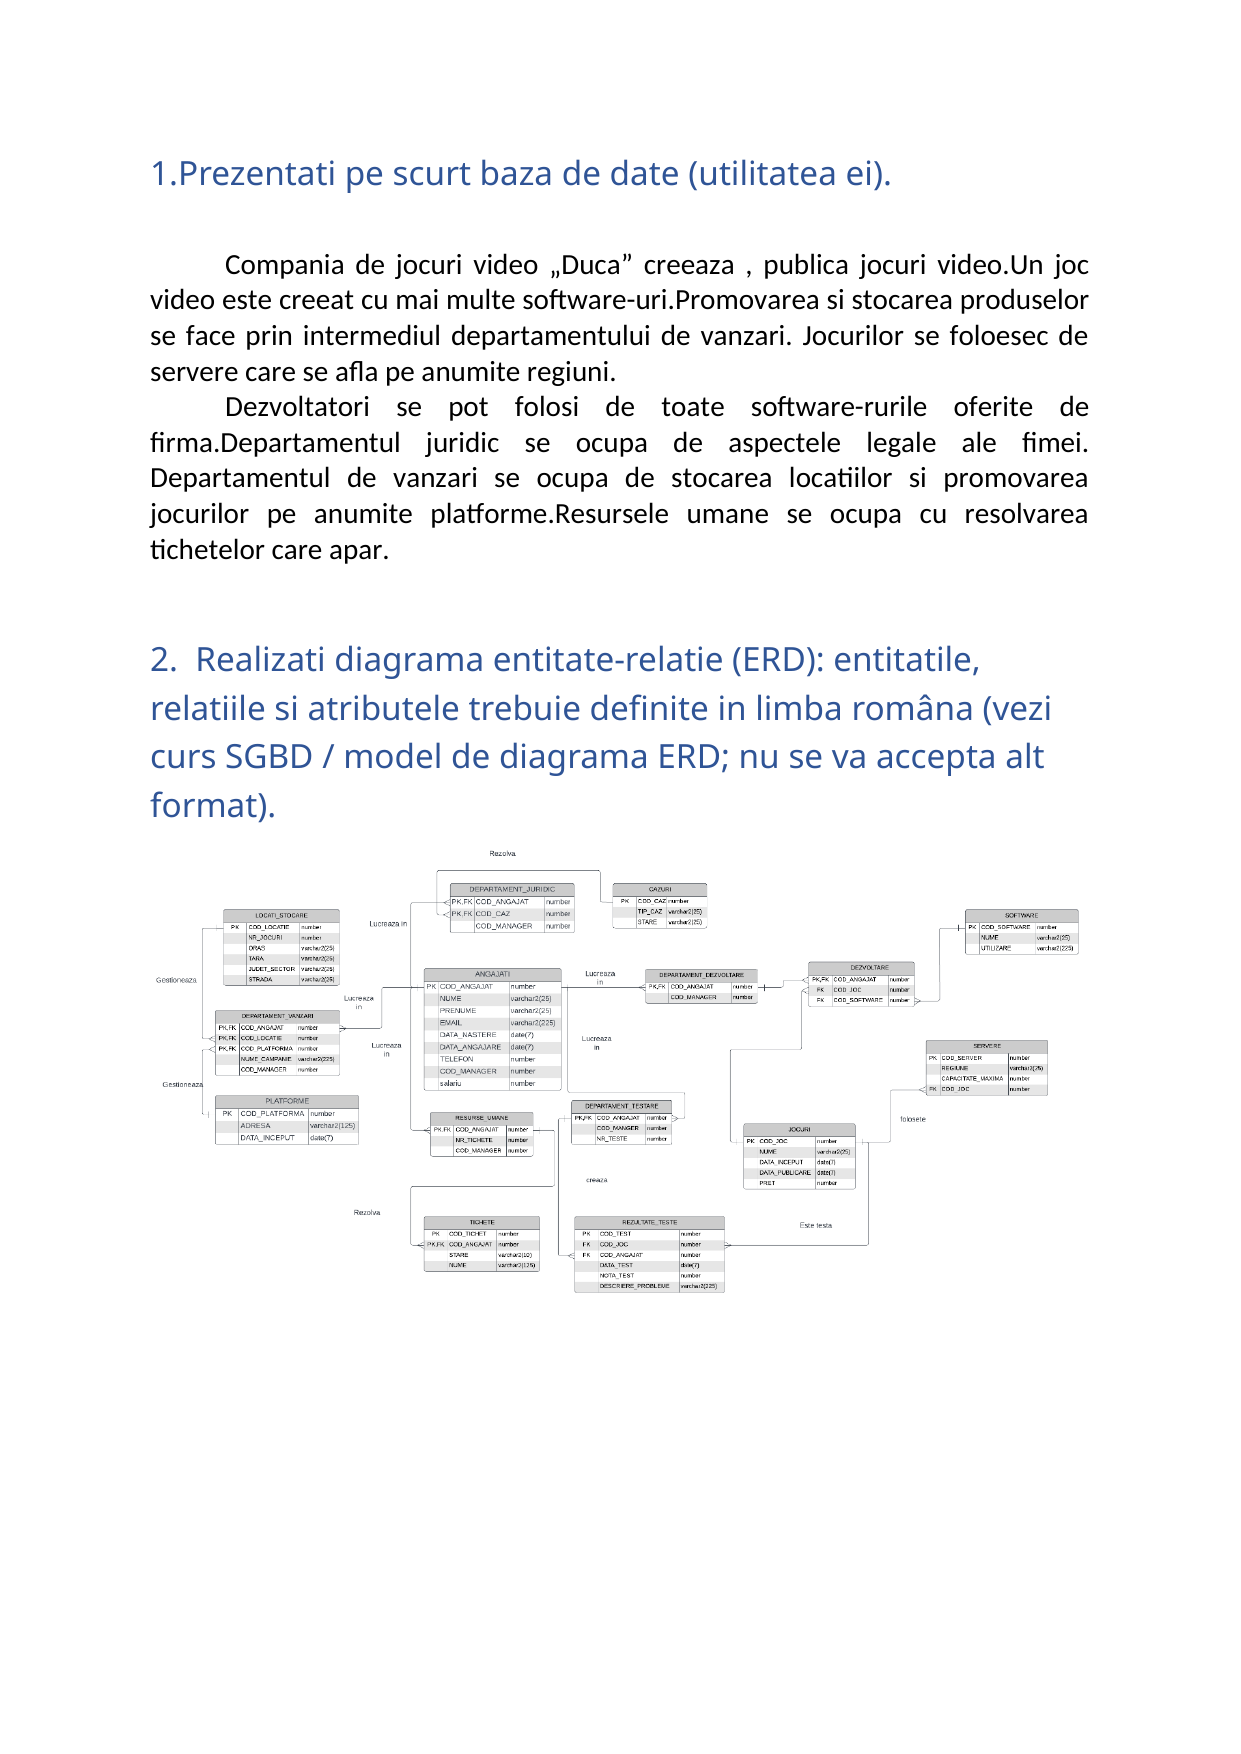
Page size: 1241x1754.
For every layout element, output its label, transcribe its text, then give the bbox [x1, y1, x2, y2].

subtitle 1.Prezentati pe scurt baza de date (utilitatea ei). [150, 150, 1090, 195]
picture [150, 831, 1091, 1305]
text Compania de jocuri video „Duca” creeaza , publica jocuri video.Un joc video este creeat cu mai multe software-uri.Promovarea si stocarea produselor se face prin intermediul departamentului de vanzari. Jocurilor se foloesec de servere care se afla pe anumite regiuni. [150, 246, 1090, 388]
subtitle 2. Realizati diagrama entitate-relatie (ERD): entitatile, relatiile si atributele trebuie definite in limba româna (vezi curs SGBD / model de diagrama ERD; nu se va accepta alt format). [150, 635, 1090, 828]
text Dezvoltatori se pot folosi de toate software-rurile oferite de firma.Departamentul juridic se ocupa de aspectele legale ale fimei. Departamentul de vanzari se ocupa de stocarea locatiilor si promovarea jocurilor pe anumite platforme.Resursele umane se ocupa cu resolvarea tichetelor care apar. [150, 388, 1090, 566]
